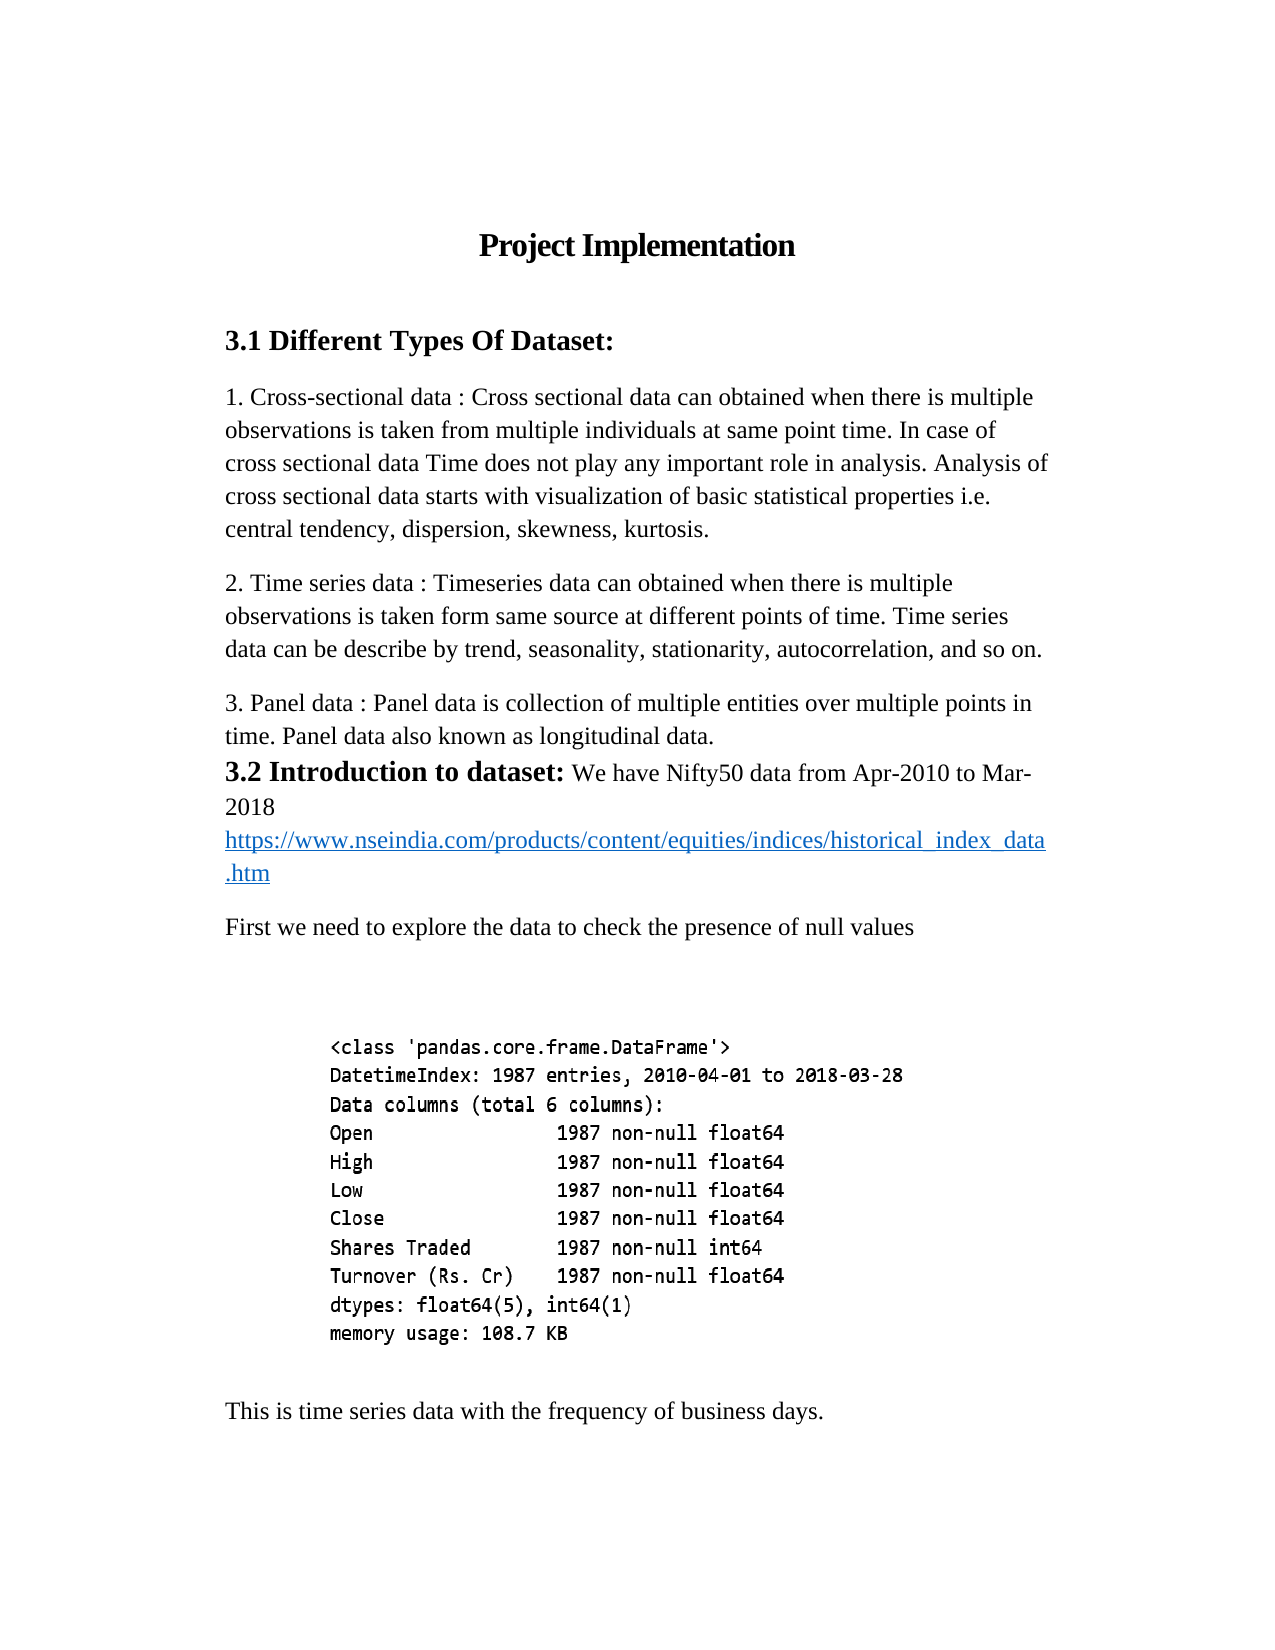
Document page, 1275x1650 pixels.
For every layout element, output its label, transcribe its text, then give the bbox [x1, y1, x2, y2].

text 2. Time series data : Timeseries data can obtained when there is multiple observations is taken form same source at different points of time. Time series data can be describe by trend, seasonality, stationarity, autocorrelation, and so on. [225, 568, 1050, 663]
text 3.1 Different Types Of Dataset: [225, 323, 1050, 356]
text 3. Panel data : Panel data is collection of multiple entities over multiple points in time. Panel data also known as longitudinal data. [225, 688, 1050, 750]
picture [225, 1030, 1148, 1360]
text First we need to explore the data to check the presence of null values [225, 912, 1050, 940]
text This is time series data with the frequency of business days. [225, 1396, 1050, 1424]
text 3.2 Introduction to dataset: We have Nifty50 data from Apr-2010 to Mar-2018 https://www.nseindia.com/products/content/equities/indices/historical_index_data.htm [225, 754, 1050, 887]
text 1. Cross-sectional data : Cross sectional data can obtained when there is multiple observations is taken from multiple individuals at same point time. In case of cross sectional data Time does not play any important role in analysis. Analysis of cross sectional data starts with visualization of basic statistical properties i.e. central tendency, dispersion, skewness, kurtosis. [225, 382, 1050, 543]
title Project Implementation [225, 225, 1050, 263]
